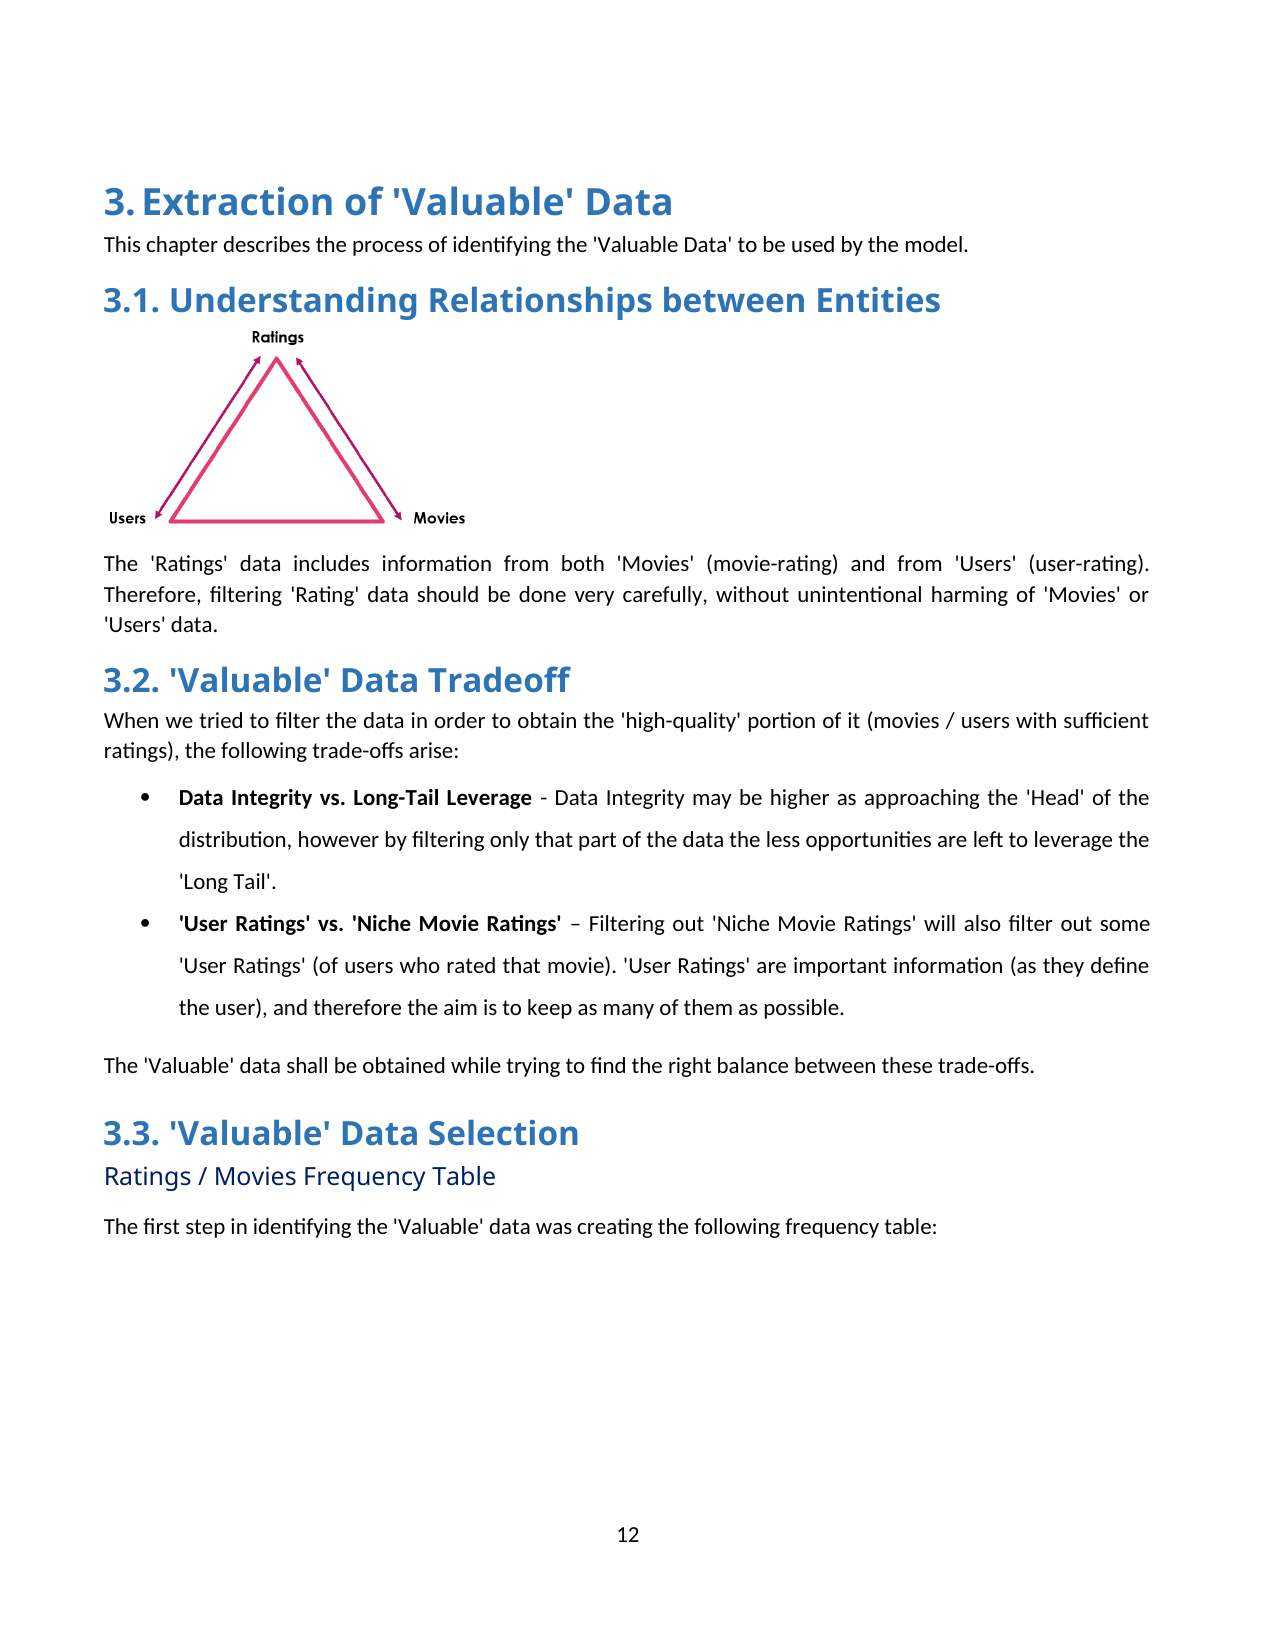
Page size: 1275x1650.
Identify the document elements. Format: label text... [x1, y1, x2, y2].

subtitle 'Valuable' Data Selection [103, 1110, 1152, 1156]
picture [103, 326, 472, 531]
text This chapter describes the process of identifying the 'Valuable Data' to be used by the model. [103, 230, 1152, 258]
text The 'Valuable' data shall be obtained while trying to find the right balance between these trade-offs. [103, 1051, 1152, 1079]
subtitle Extraction of 'Valuable' Data [103, 175, 1152, 226]
list Data Integrity vs. Long-Tail Leverage - Data Integrity may be higher as approaching the 'Head' of the distribution, however by filtering only that part of the data the less opportunities are left to leverage the 'Long Tail'. [141, 783, 1152, 895]
text When we tried to filter the data in order to obtain the 'high-quality' portion of it (movies / users with sufficient ratings), the following trade-offs arise: [103, 706, 1152, 764]
text The first step in identifying the 'Valuable' data was creating the following frequency table: [103, 1212, 1152, 1241]
text The 'Ratings' data includes information from both 'Movies' (movie-rating) and from 'Users' (user-rating). Therefore, filtering 'Rating' data should be done very carefully, without unintentional harming of 'Movies' or 'Users' data. [103, 549, 1152, 638]
list 'User Ratings' vs. 'Niche Movie Ratings' – Filtering out 'Niche Movie Ratings' will also filter out some 'User Ratings' (of users who rated that movie). 'User Ratings' are important information (as they define the user), and therefore the aim is to keep as many of them as possible. [141, 909, 1152, 1021]
subtitle 'Valuable' Data Tradeoff [103, 657, 1152, 702]
subtitle Understanding Relationships between Entities [103, 277, 1152, 322]
text Ratings / Movies Frequency Table [103, 1159, 1152, 1193]
